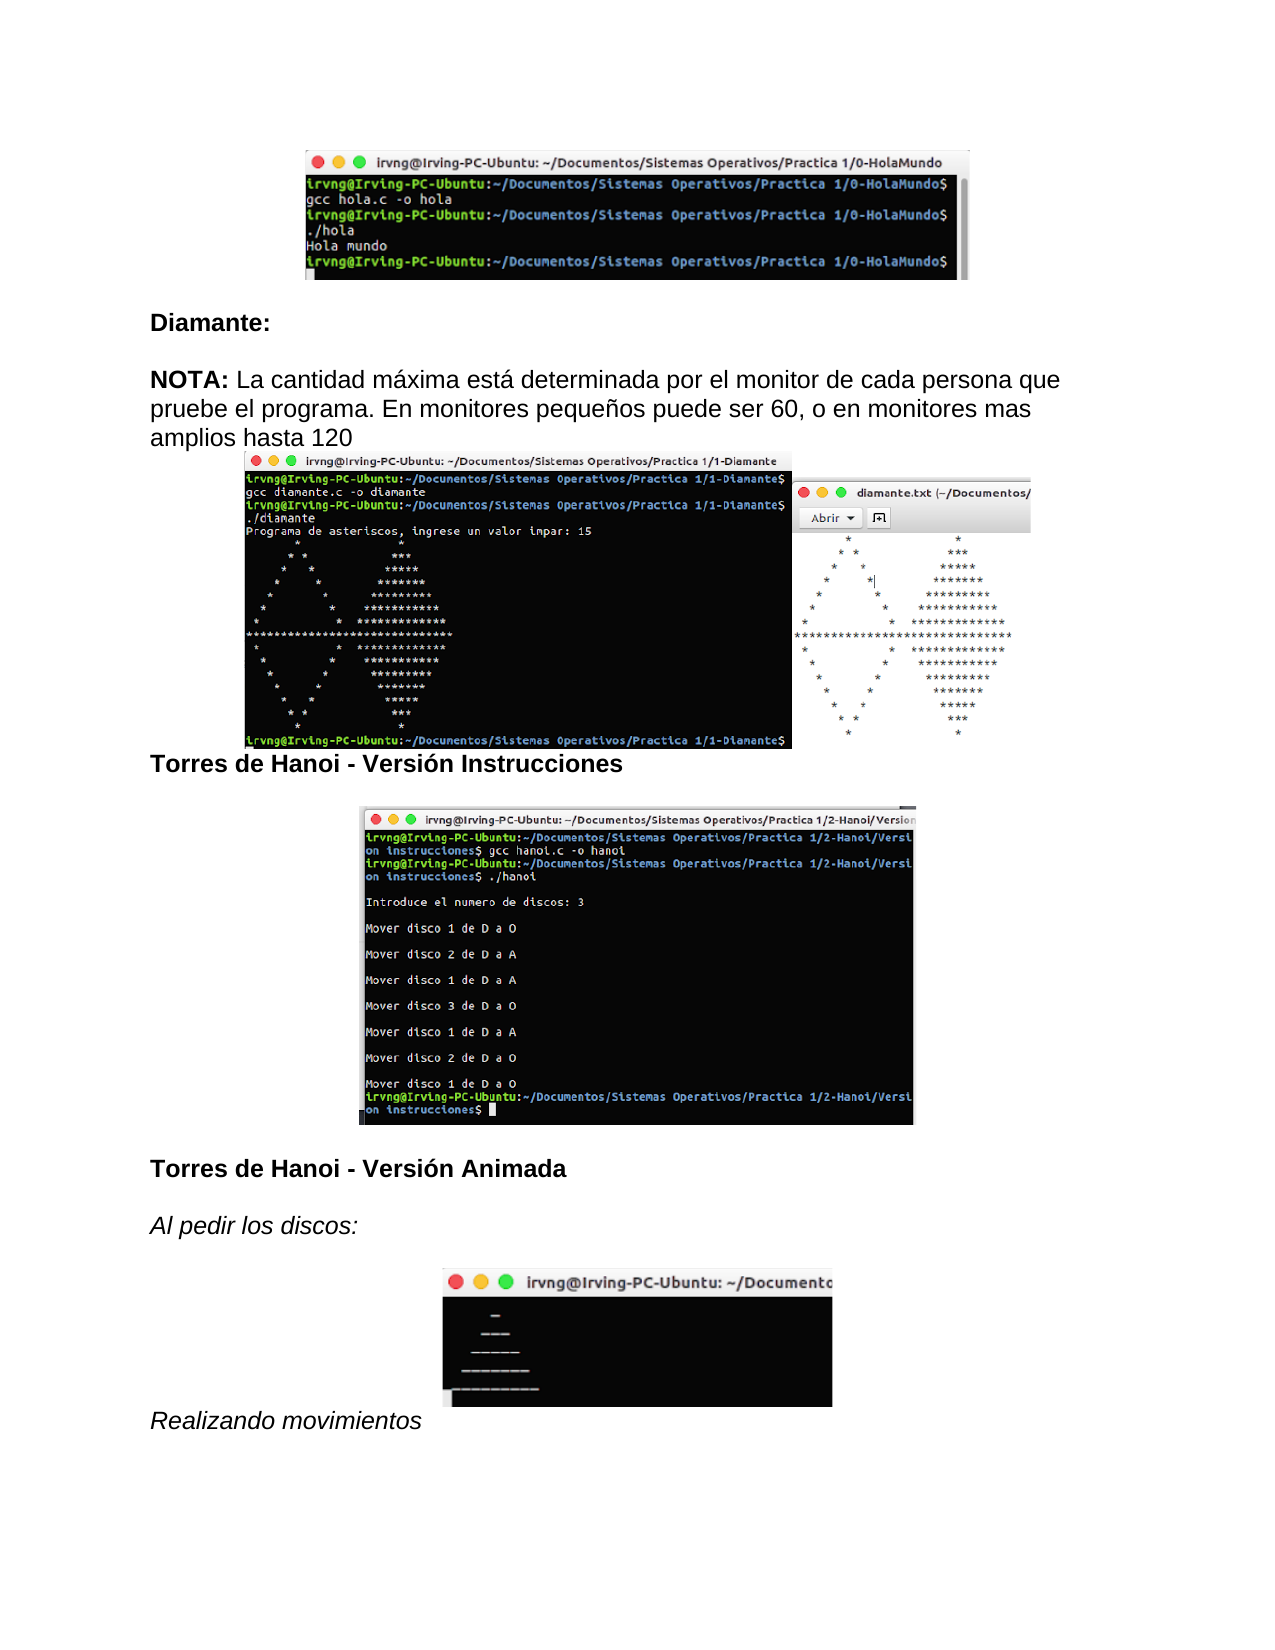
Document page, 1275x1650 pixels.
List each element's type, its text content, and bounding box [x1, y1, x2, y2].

text Al pedir los discos: [150, 1211, 1125, 1240]
text Torres de Hanoi - Versión Instrucciones [150, 749, 1125, 778]
text Realizando movimientos [150, 1406, 1125, 1435]
text Torres de Hanoi - Versión Animada [150, 1154, 1125, 1182]
picture [305, 150, 970, 280]
picture [359, 806, 917, 1125]
text NOTA: La cantidad máxima está determinada por el monitor de cada persona que pruebe el programa. En monitores pequeños puede ser 60, o en monitores mas amplios hasta 120 [150, 365, 1125, 452]
picture [244, 451, 1031, 749]
picture [442, 1268, 833, 1407]
text Diamante: [150, 308, 1125, 337]
